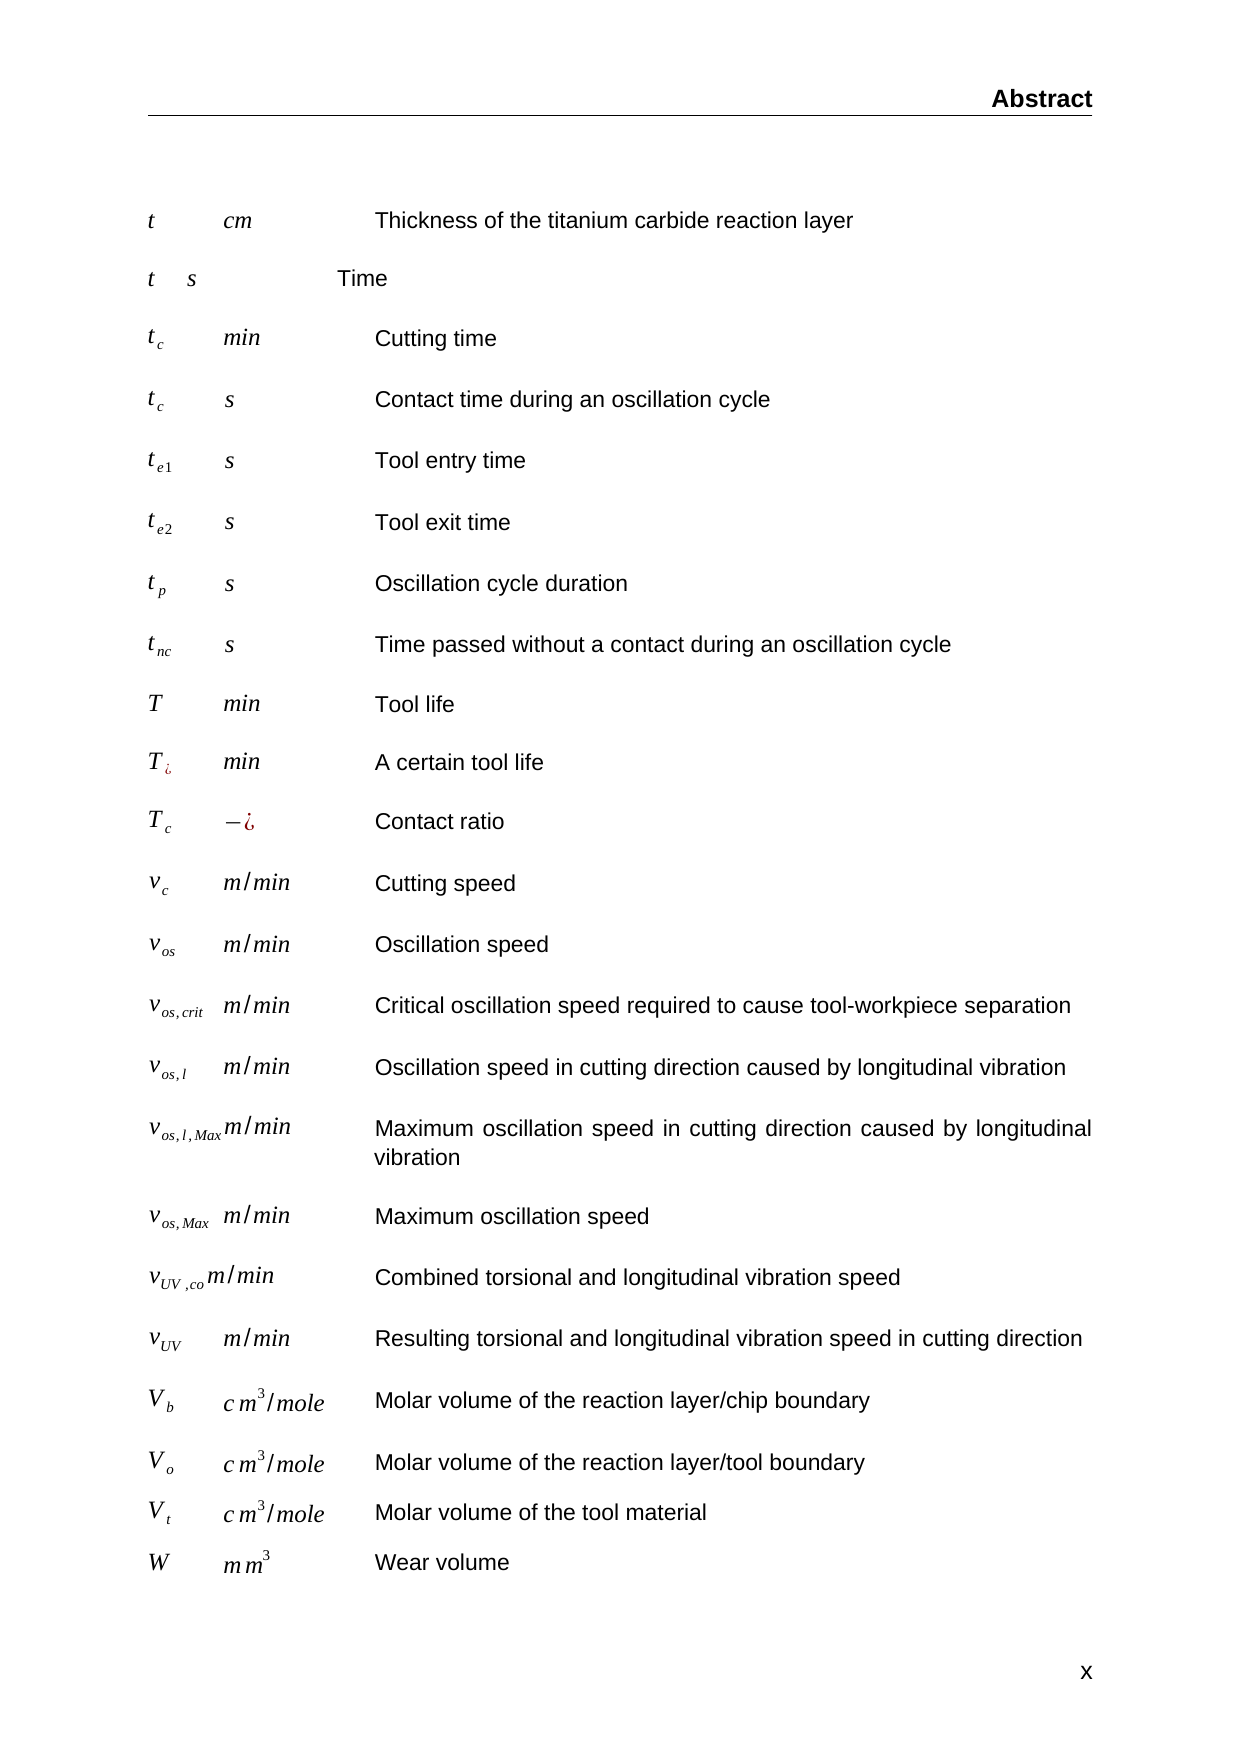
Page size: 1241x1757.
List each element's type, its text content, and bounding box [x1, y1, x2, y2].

text Maximum oscillation speed [148, 1200, 1092, 1232]
text Wear volume [148, 1540, 1092, 1578]
text Time passed without a contact during an oscillation cycle [148, 629, 1092, 660]
text A certain tool life [148, 748, 1092, 776]
text Critical oscillation speed required to cause tool-workpiece separation [148, 990, 1092, 1021]
text Cutting speed [148, 867, 1092, 898]
text Maximum oscillation speed in cutting direction caused by longitudinal vibration [148, 1112, 1092, 1170]
text Tool life [148, 690, 1092, 718]
text Tool exit time [148, 506, 1092, 537]
text Contact time during an oscillation cycle [148, 383, 1092, 415]
text Tool entry time [148, 445, 1092, 476]
text Time [148, 264, 1092, 292]
text Oscillation cycle duration [148, 567, 1092, 599]
text Molar volume of the reaction layer/tool boundary [148, 1446, 1092, 1478]
text Resulting torsional and longitudinal vibration speed in cutting direction [148, 1323, 1092, 1354]
text Oscillation speed [148, 928, 1092, 960]
text Thickness of the titanium carbide reaction layer [148, 207, 1092, 234]
text Oscillation speed in cutting direction caused by longitudinal vibration [148, 1051, 1092, 1082]
text Combined torsional and longitudinal vibration speed [148, 1262, 1092, 1293]
text Molar volume of the tool material [148, 1490, 1092, 1528]
text Molar volume of the reaction layer/chip boundary [148, 1384, 1092, 1416]
text Contact ratio [148, 806, 1092, 837]
text Cutting time [148, 322, 1092, 353]
